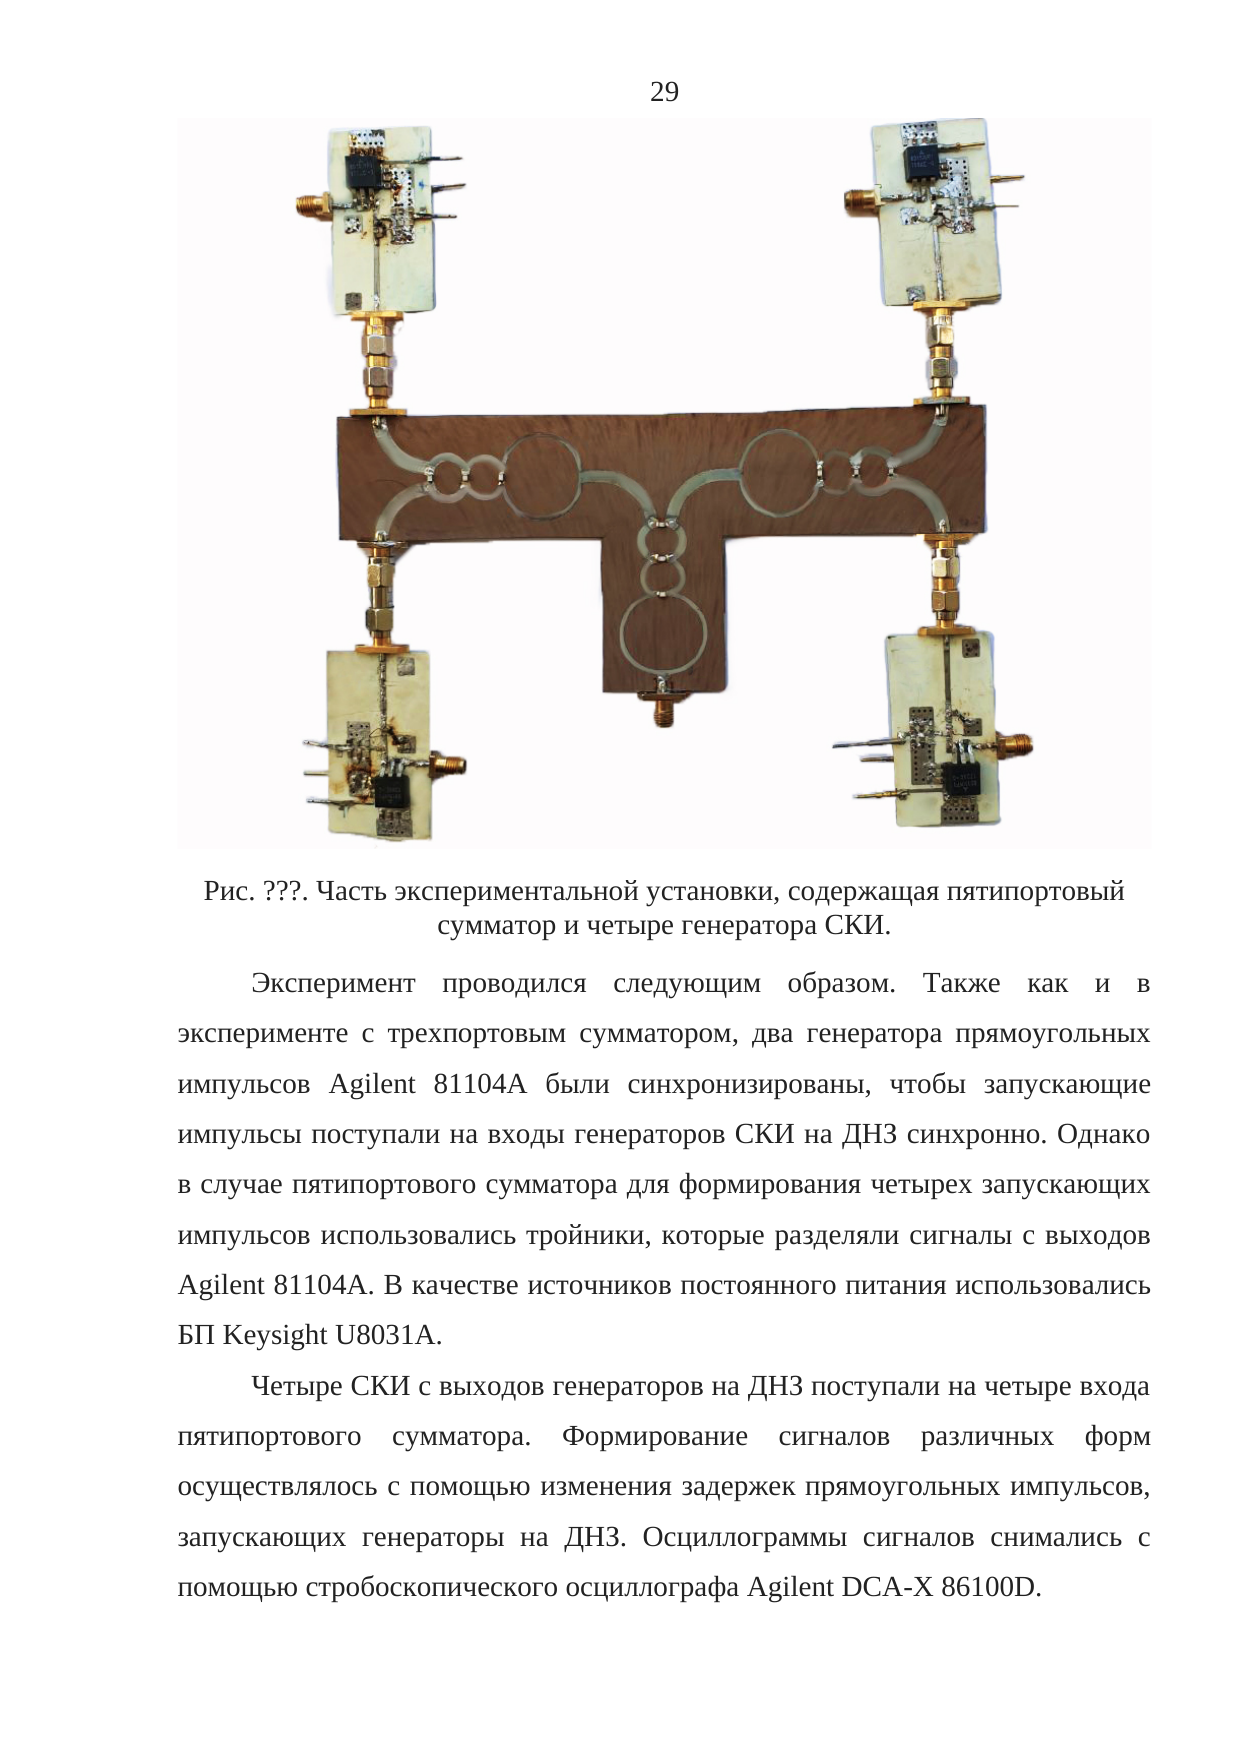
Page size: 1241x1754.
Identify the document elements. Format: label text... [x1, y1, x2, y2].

picture [177, 118, 1152, 849]
text Эксперимент проводился следующим образом. Также как и в эксперименте с трехпортовым сумматором, два генератора прямоугольных импульсов Agilent 81104A были синхронизированы, чтобы запускающие импульсы поступали на входы генераторов СКИ на ДНЗ синхронно. Однако в случае пятипортового сумматора для формирования четырех запускающих импульсов использовались тройники, которые разделяли сигналы с выходов Agilent 81104A. В качестве источников постоянного питания использовались БП Keysight U8031A. [177, 965, 1152, 1351]
text Рис. ???. Часть экспериментальной установки, содержащая пятипортовый сумматор и четыре генератора СКИ. [177, 873, 1152, 940]
text Четыре СКИ с выходов генераторов на ДНЗ поступали на четыре входа пятипортового сумматора. Формирование сигналов различных форм осуществлялось с помощью изменения задержек прямоугольных импульсов, запускающих генераторы на ДНЗ. Осциллограммы сигналов снимались с помощью стробоскопического осциллографа Agilent DCA-X 86100D. [177, 1368, 1152, 1603]
